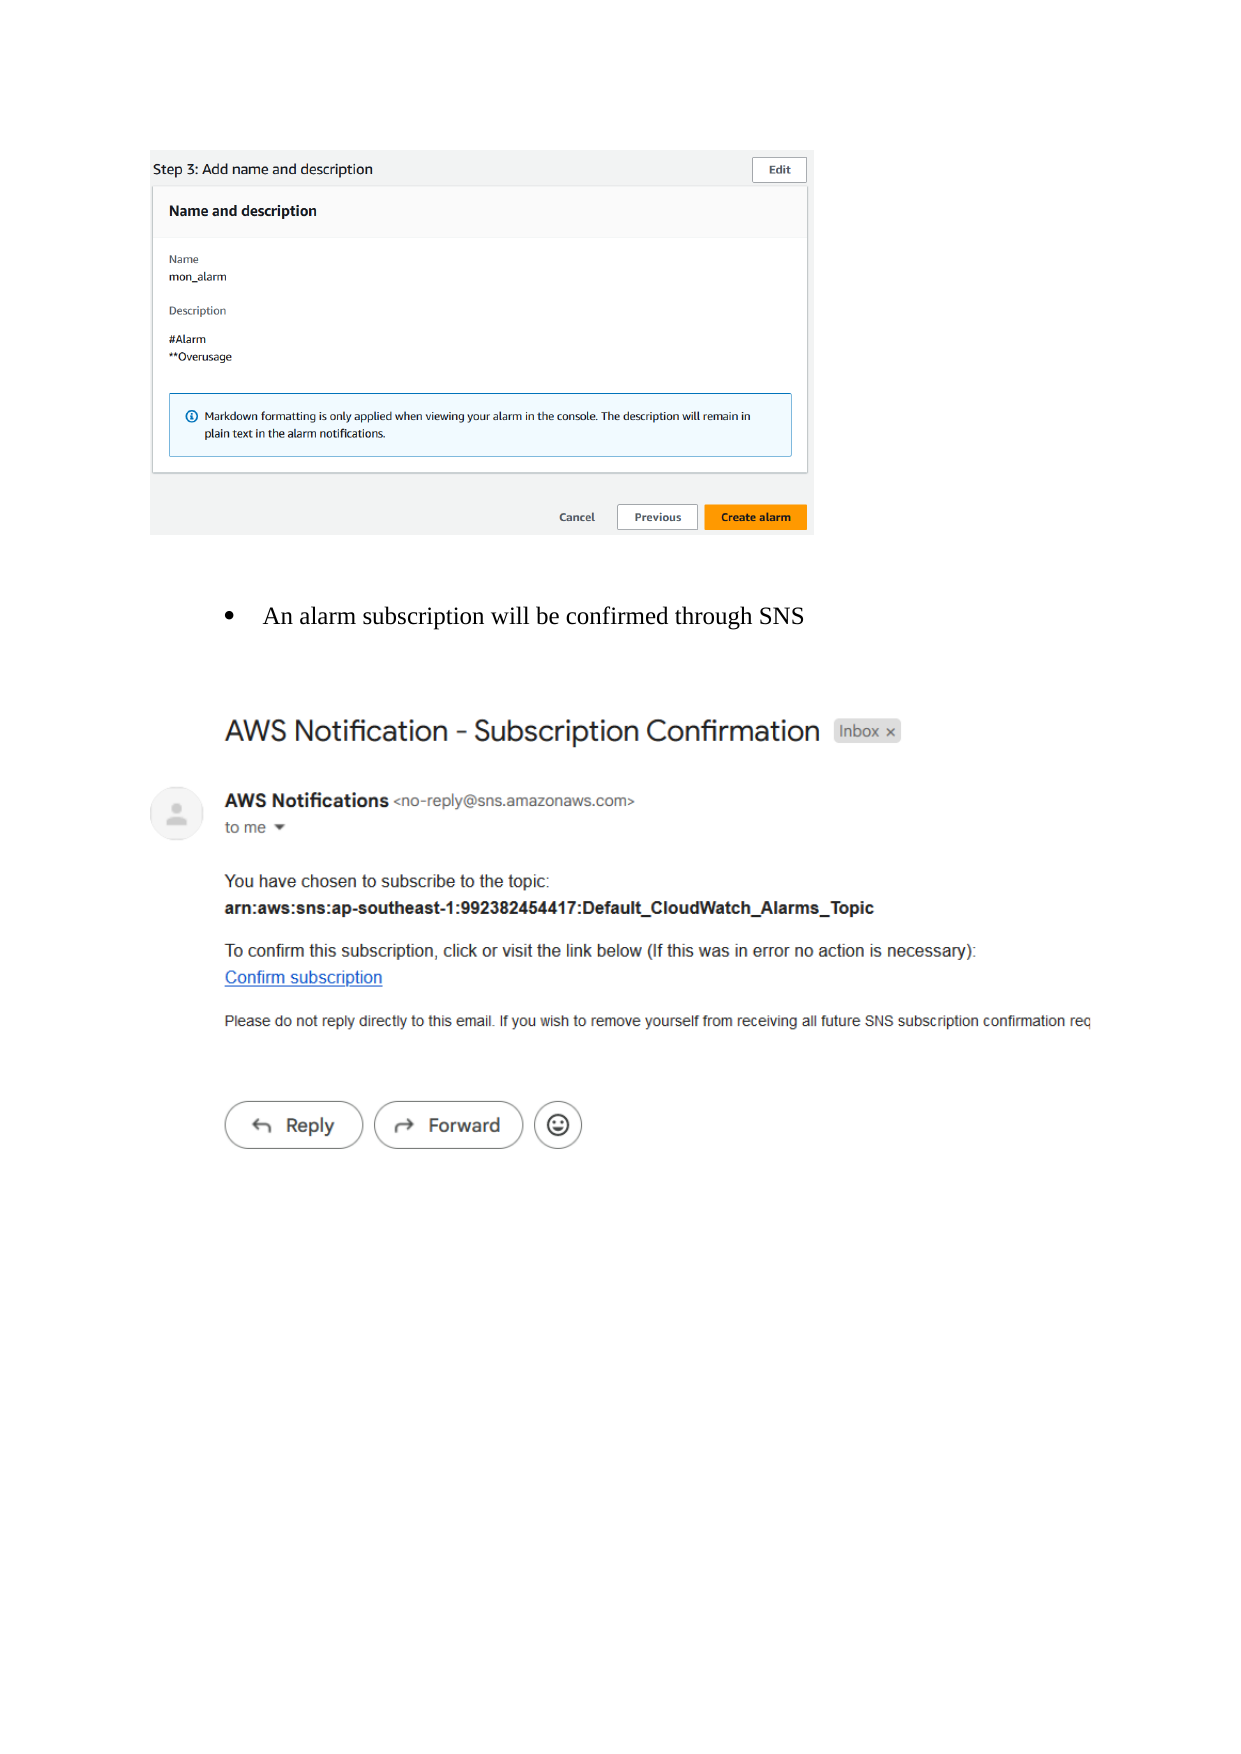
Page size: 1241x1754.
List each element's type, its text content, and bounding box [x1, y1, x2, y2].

list An alarm subscription will be confirmed through SNS [225, 601, 1090, 630]
picture [150, 150, 814, 535]
picture [150, 696, 1091, 1180]
